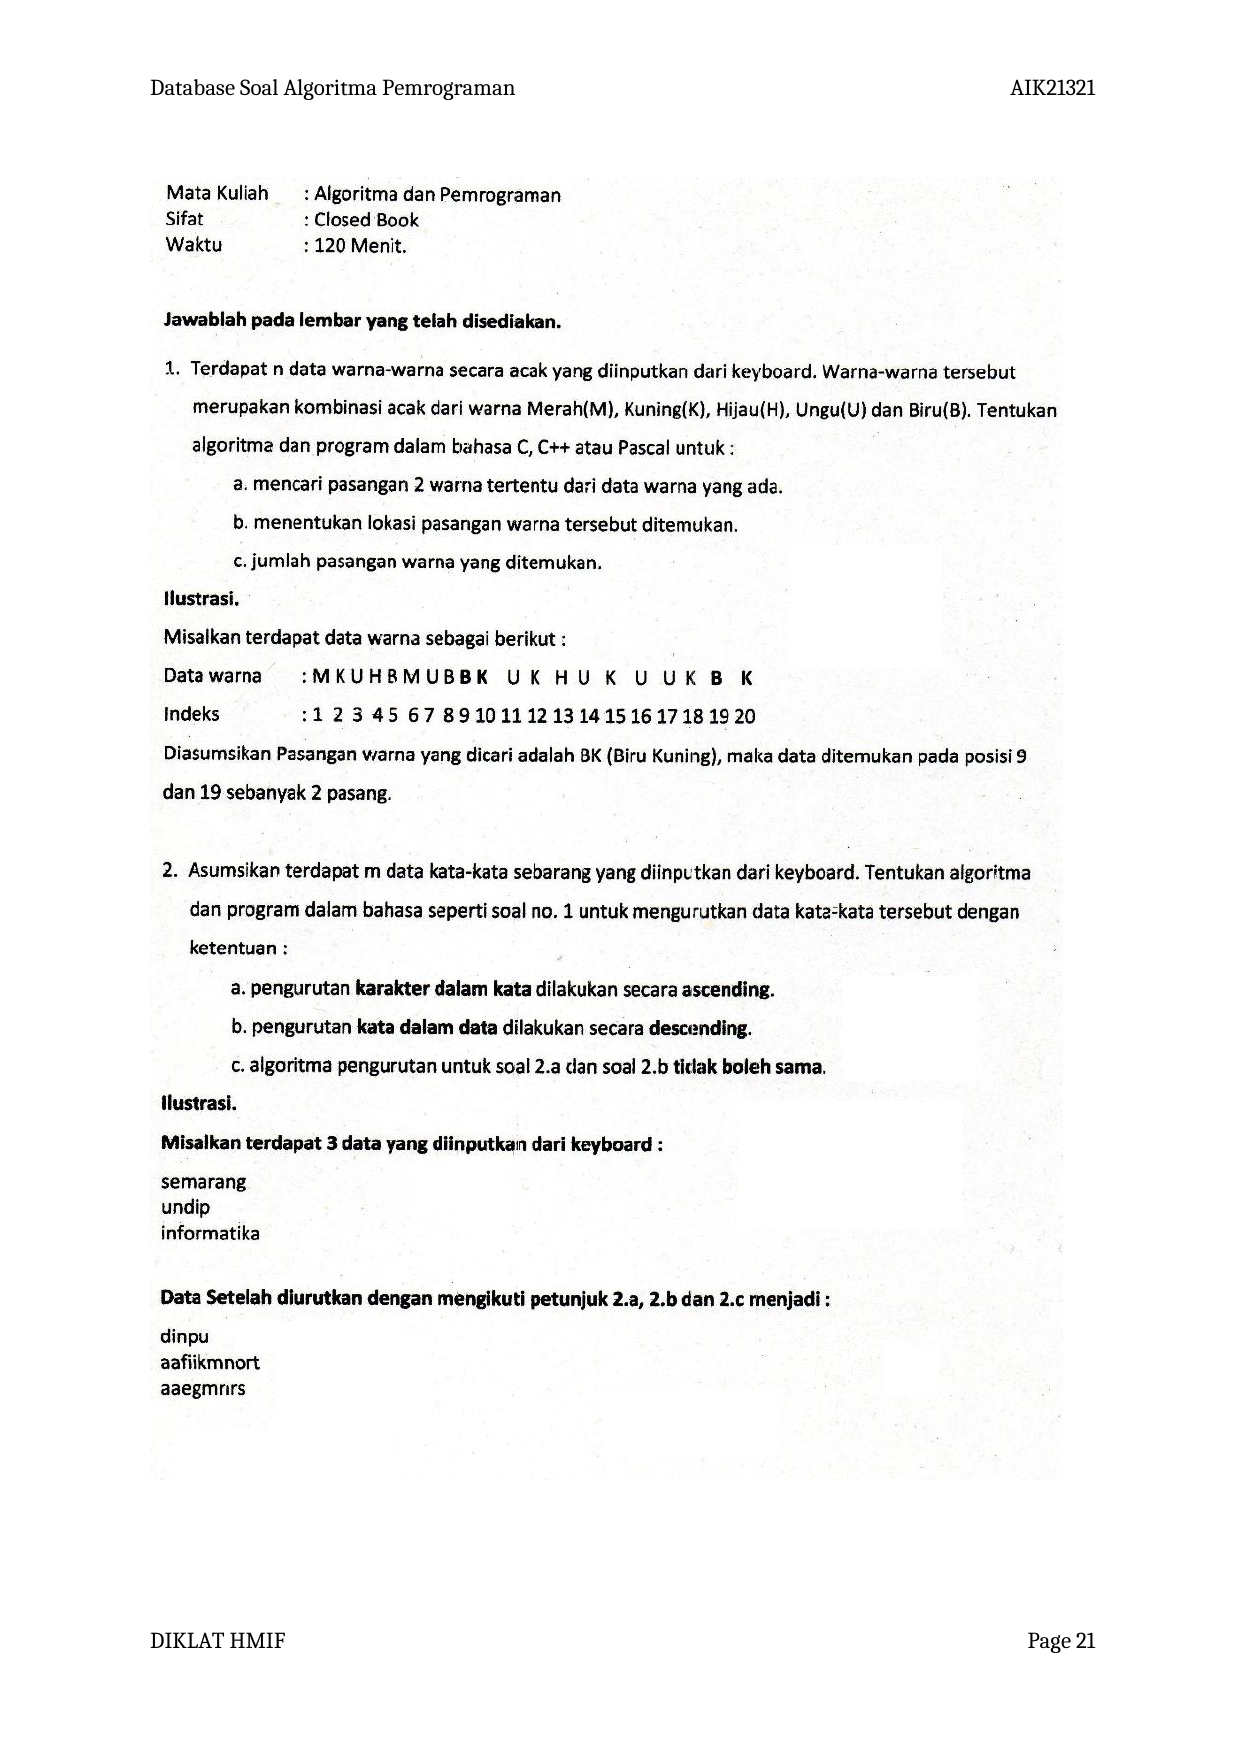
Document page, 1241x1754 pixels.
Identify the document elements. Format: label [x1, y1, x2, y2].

picture [150, 177, 1064, 1480]
